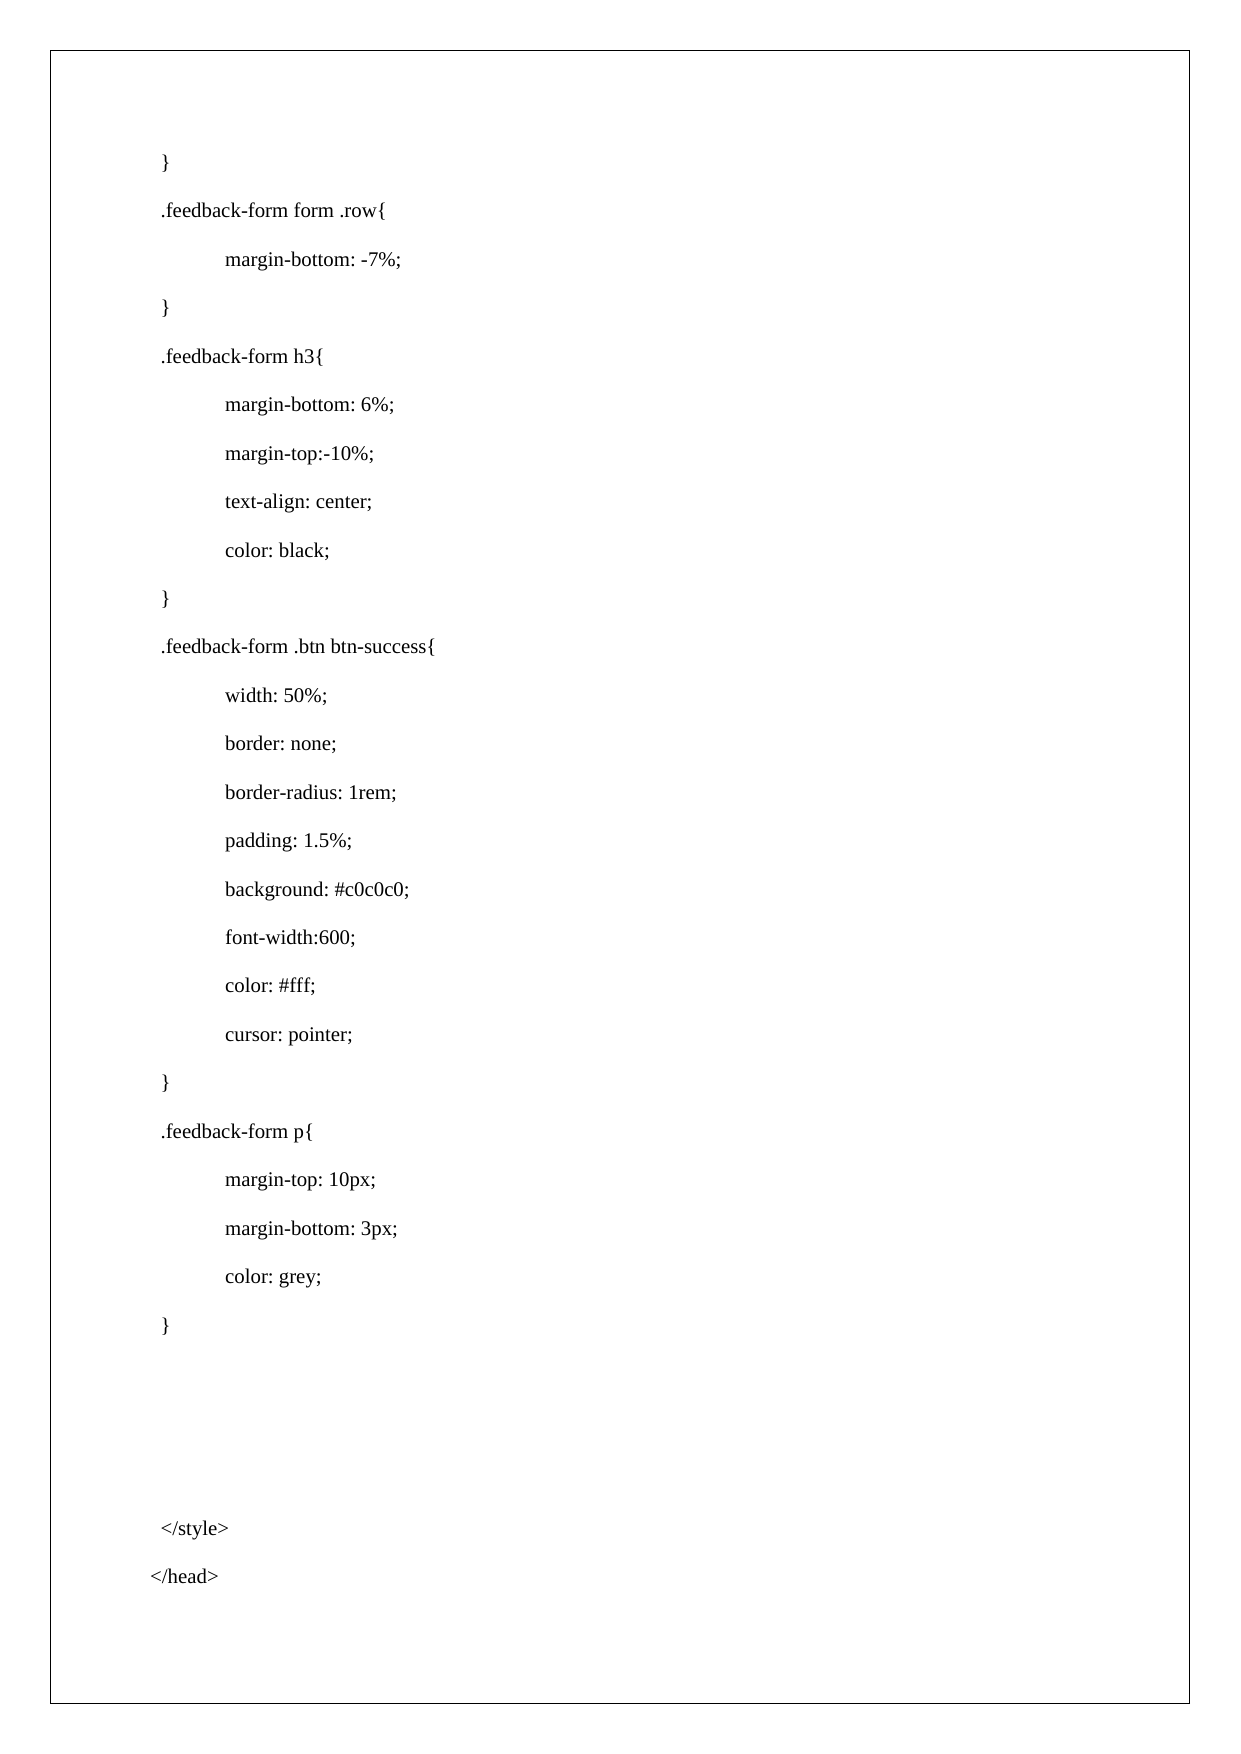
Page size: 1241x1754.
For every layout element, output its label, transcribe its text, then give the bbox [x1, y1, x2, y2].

text margin-bottom: 3px; [150, 1216, 1090, 1240]
text text-align: center; [150, 489, 1090, 513]
text margin-bottom: 6%; [150, 392, 1090, 416]
text margin-bottom: -7%; [150, 247, 1090, 271]
text color: black; [150, 537, 1090, 562]
text color: grey; [150, 1264, 1090, 1288]
text cursor: pointer; [150, 1022, 1090, 1046]
text } [150, 1312, 1090, 1337]
text padding: 1.5%; [150, 828, 1090, 852]
text </style> [150, 1515, 1090, 1539]
text margin-top:-10%; [150, 441, 1090, 465]
text } [150, 1070, 1090, 1094]
text .feedback-form h3{ [150, 344, 1090, 368]
text background: #c0c0c0; [150, 877, 1090, 901]
text } [150, 150, 1090, 174]
text .feedback-form form .row{ [150, 198, 1090, 222]
text </head> [150, 1564, 1090, 1588]
text font-width:600; [150, 925, 1090, 949]
text } [150, 586, 1090, 610]
text .feedback-form .btn btn-success{ [150, 634, 1090, 658]
text .feedback-form p{ [150, 1119, 1090, 1143]
text width: 50%; [150, 683, 1090, 707]
text border: none; [150, 731, 1090, 755]
text border-radius: 1rem; [150, 780, 1090, 804]
text } [150, 295, 1090, 319]
text color: #fff; [150, 973, 1090, 997]
text margin-top: 10px; [150, 1167, 1090, 1191]
